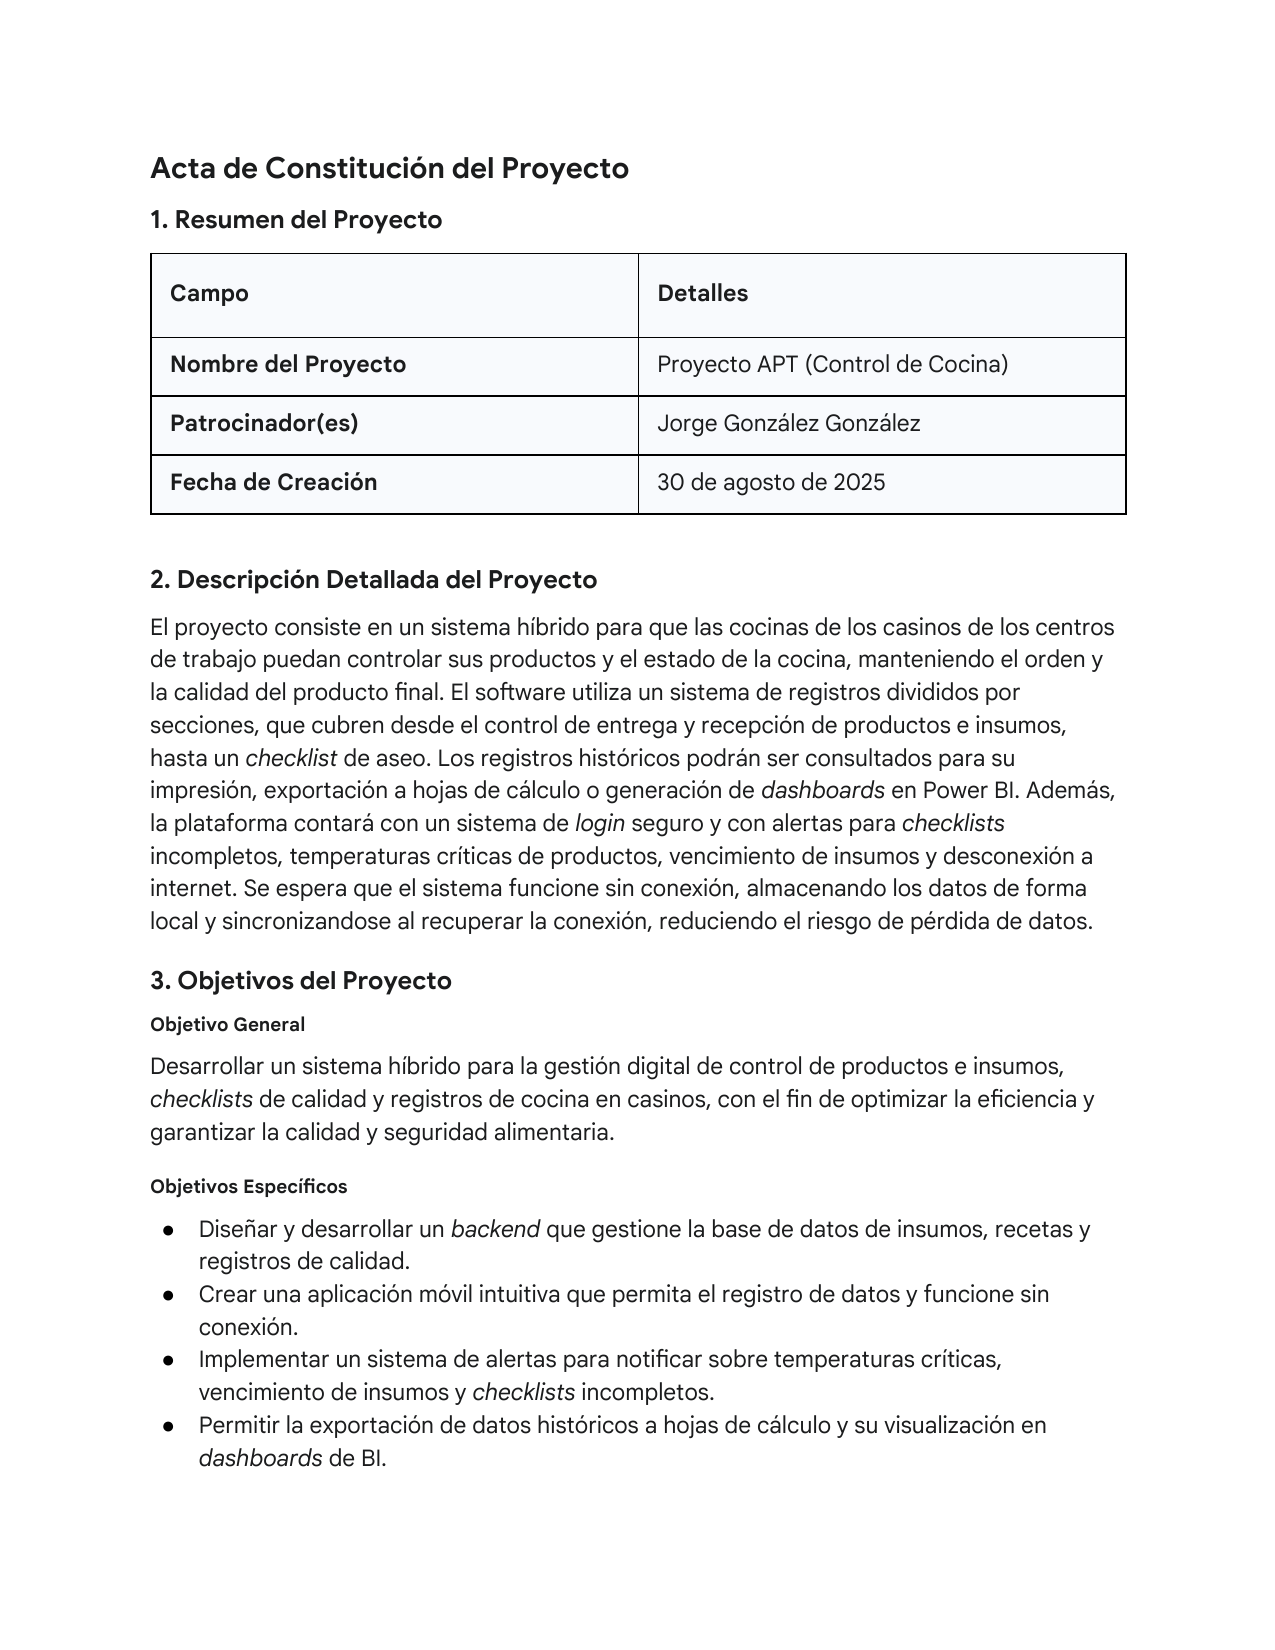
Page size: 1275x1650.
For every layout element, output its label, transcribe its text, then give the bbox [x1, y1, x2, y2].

subtitle 1. Resumen del Proyecto [150, 204, 1125, 236]
table_header Campo [152, 254, 638, 336]
text Desarrollar un sistema híbrido para la gestión digital de control de productos e insumos, checklists de calidad y registros de cocina en casinos, con el fin de optimizar la eficiencia y garantizar la calidad y seguridad alimentaria. [150, 1052, 1125, 1147]
table_cell Jorge González González [639, 397, 1125, 454]
list Implementar un sistema de alertas para notificar sobre temperaturas críticas, vencimiento de insumos y checklists incompletos. [161, 1346, 1125, 1407]
table_cell Fecha de Creación [152, 456, 638, 513]
list Permitir la exportación de datos históricos a hojas de cálculo y su visualización en dashboards de BI. [161, 1411, 1125, 1472]
table_cell 30 de agosto de 2025 [639, 456, 1125, 513]
subtitle Objetivo General [150, 1013, 1125, 1037]
subtitle Acta de Constitución del Proyecto [150, 150, 1125, 187]
list Crear una aplicación móvil intuitiva que permita el registro de datos y funcione sin conexión. [161, 1280, 1125, 1342]
table_cell Proyecto APT (Control de Cocina) [639, 338, 1125, 395]
text El proyecto consiste en un sistema híbrido para que las cocinas de los casinos de los centros de trabajo puedan controlar sus productos y el estado de la cocina, manteniendo el orden y la calidad del producto final. El software utiliza un sistema de registros divididos por secciones, que cubren desde el control de entrega y recepción de productos e insumos, hasta un checklist de aseo. Los registros históricos podrán ser consultados para su impresión, exportación a hojas de cálculo o generación de dashboards en Power BI. Además, la plataforma contará con un sistema de login seguro y con alertas para checklists incompletos, temperaturas críticas de productos, vencimiento de insumos y desconexión a internet. Se espera que el sistema funcione sin conexión, almacenando los datos de forma local y sincronizandose al recuperar la conexión, reduciendo el riesgo de pérdida de datos. [150, 613, 1125, 936]
subtitle 2. Descripción Detallada del Proyecto [150, 565, 1125, 596]
table_cell Patrocinador(es) [152, 397, 638, 454]
subtitle 3. Objetivos del Proyecto [150, 965, 1125, 996]
list Diseñar y desarrollar un backend que gestione la base de datos de insumos, recetas y registros de calidad. [161, 1215, 1125, 1276]
table_cell Nombre del Proyecto [152, 338, 638, 395]
subtitle Objetivos Específicos [150, 1176, 1125, 1199]
table_header Detalles [639, 254, 1125, 336]
